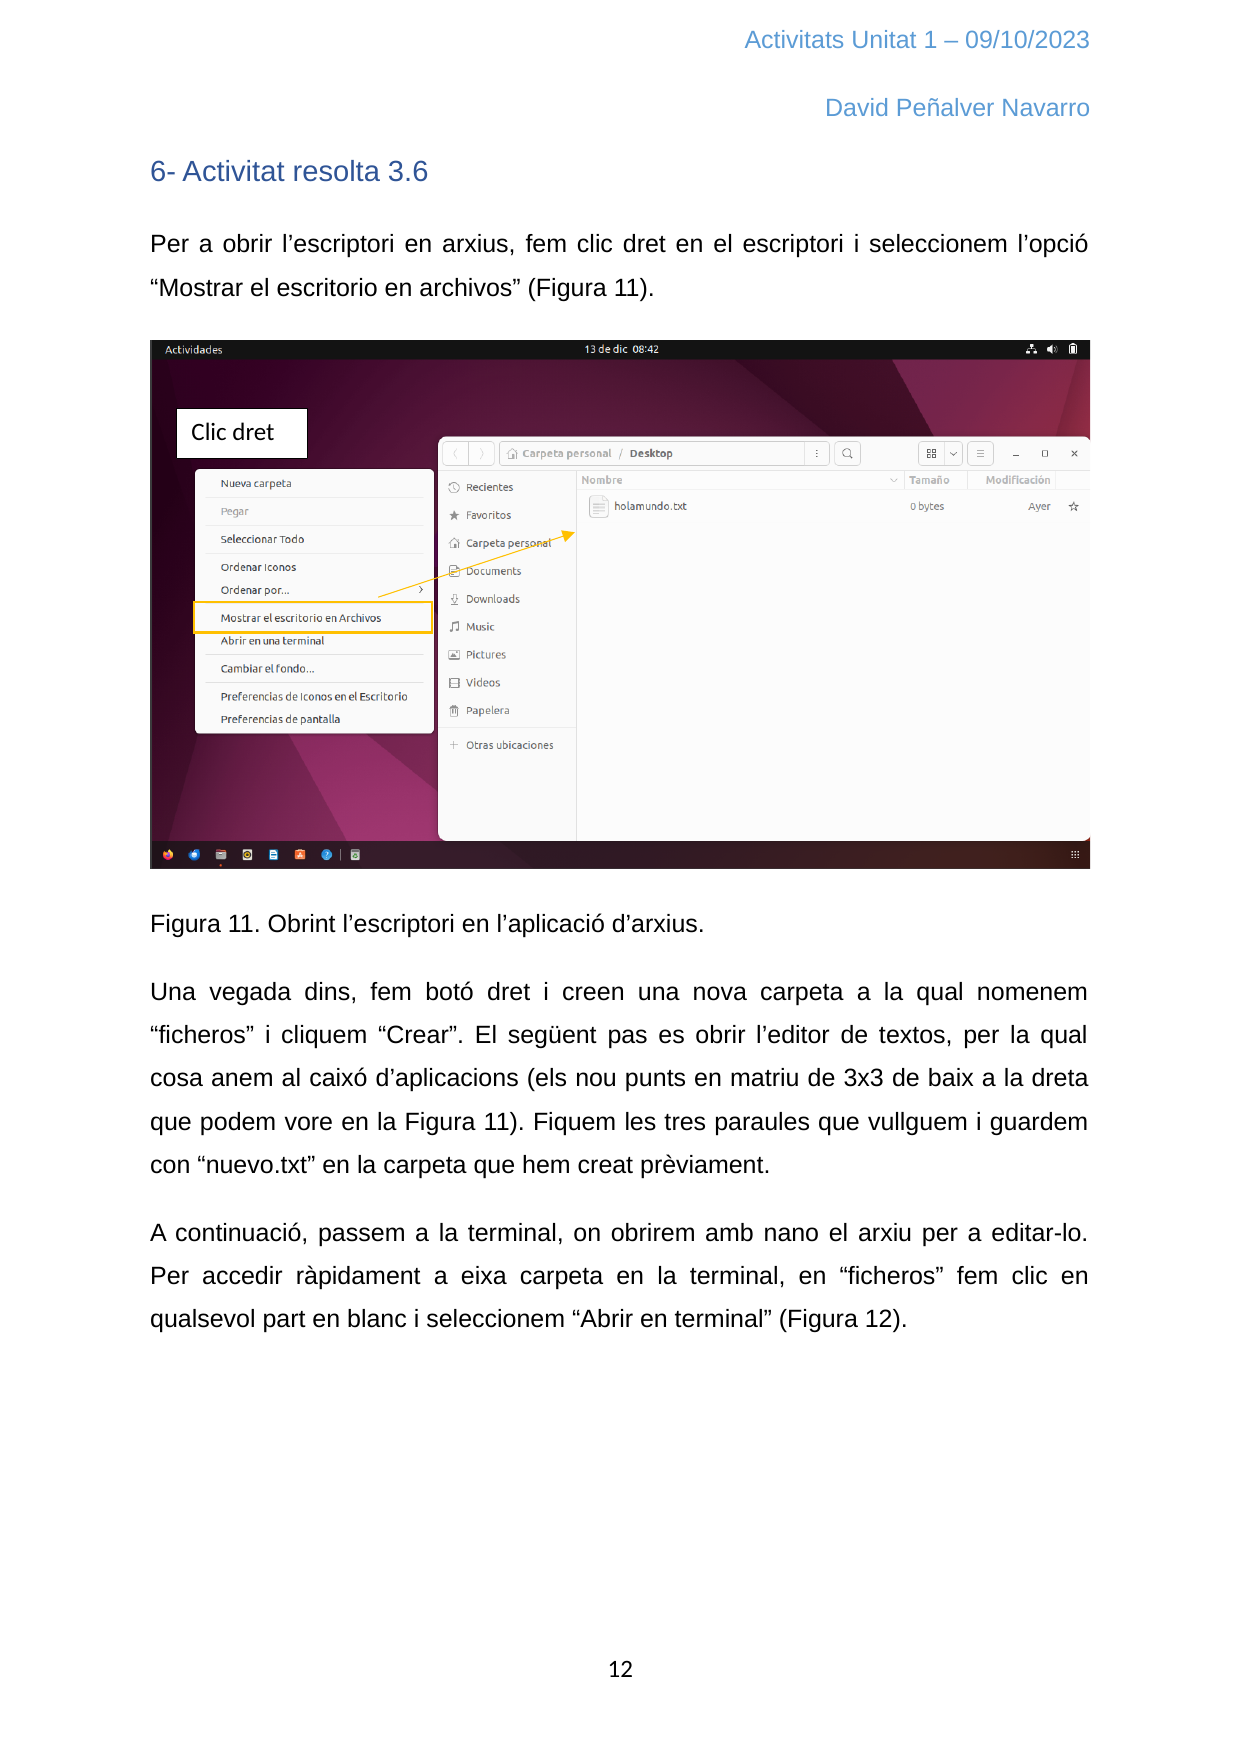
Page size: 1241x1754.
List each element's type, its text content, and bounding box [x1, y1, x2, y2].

text A continuació, passem a la terminal, on obrirem amb nano el arxiu per a editar-lo. Per accedir ràpidament a eixa carpeta en la terminal, en “ficheros” fem clic en qualsevol part en blanc i seleccionem “Abrir en terminal” (Figura 12). [150, 1218, 1090, 1333]
subtitle 6- Activitat resolta 3.6 [150, 154, 1090, 188]
text Una vegada dins, fem botó dret i creen una nova carpeta a la qual nomenem “ficheros” i cliquem “Crear”. El següent pas es obrir l’editor de textos, per la qual cosa anem al caixó d’aplicacions (els nou punts en matriu de 3x3 de baix a la dreta que podem vore en la Figura 11). Fiquem les tres paraules que vullguem i guardem con “nuevo.txt” en la carpeta que hem creat prèviament. [150, 977, 1090, 1178]
picture [150, 340, 1091, 869]
text Per a obrir l’escriptori en arxius, fem clic dret en el escriptori i seleccionem l’opció “Mostrar el escritorio en archivos” (Figura 11). [150, 229, 1090, 301]
text Figura 11. Obrint l’escriptori en l’aplicació d’arxius. [150, 909, 1090, 938]
